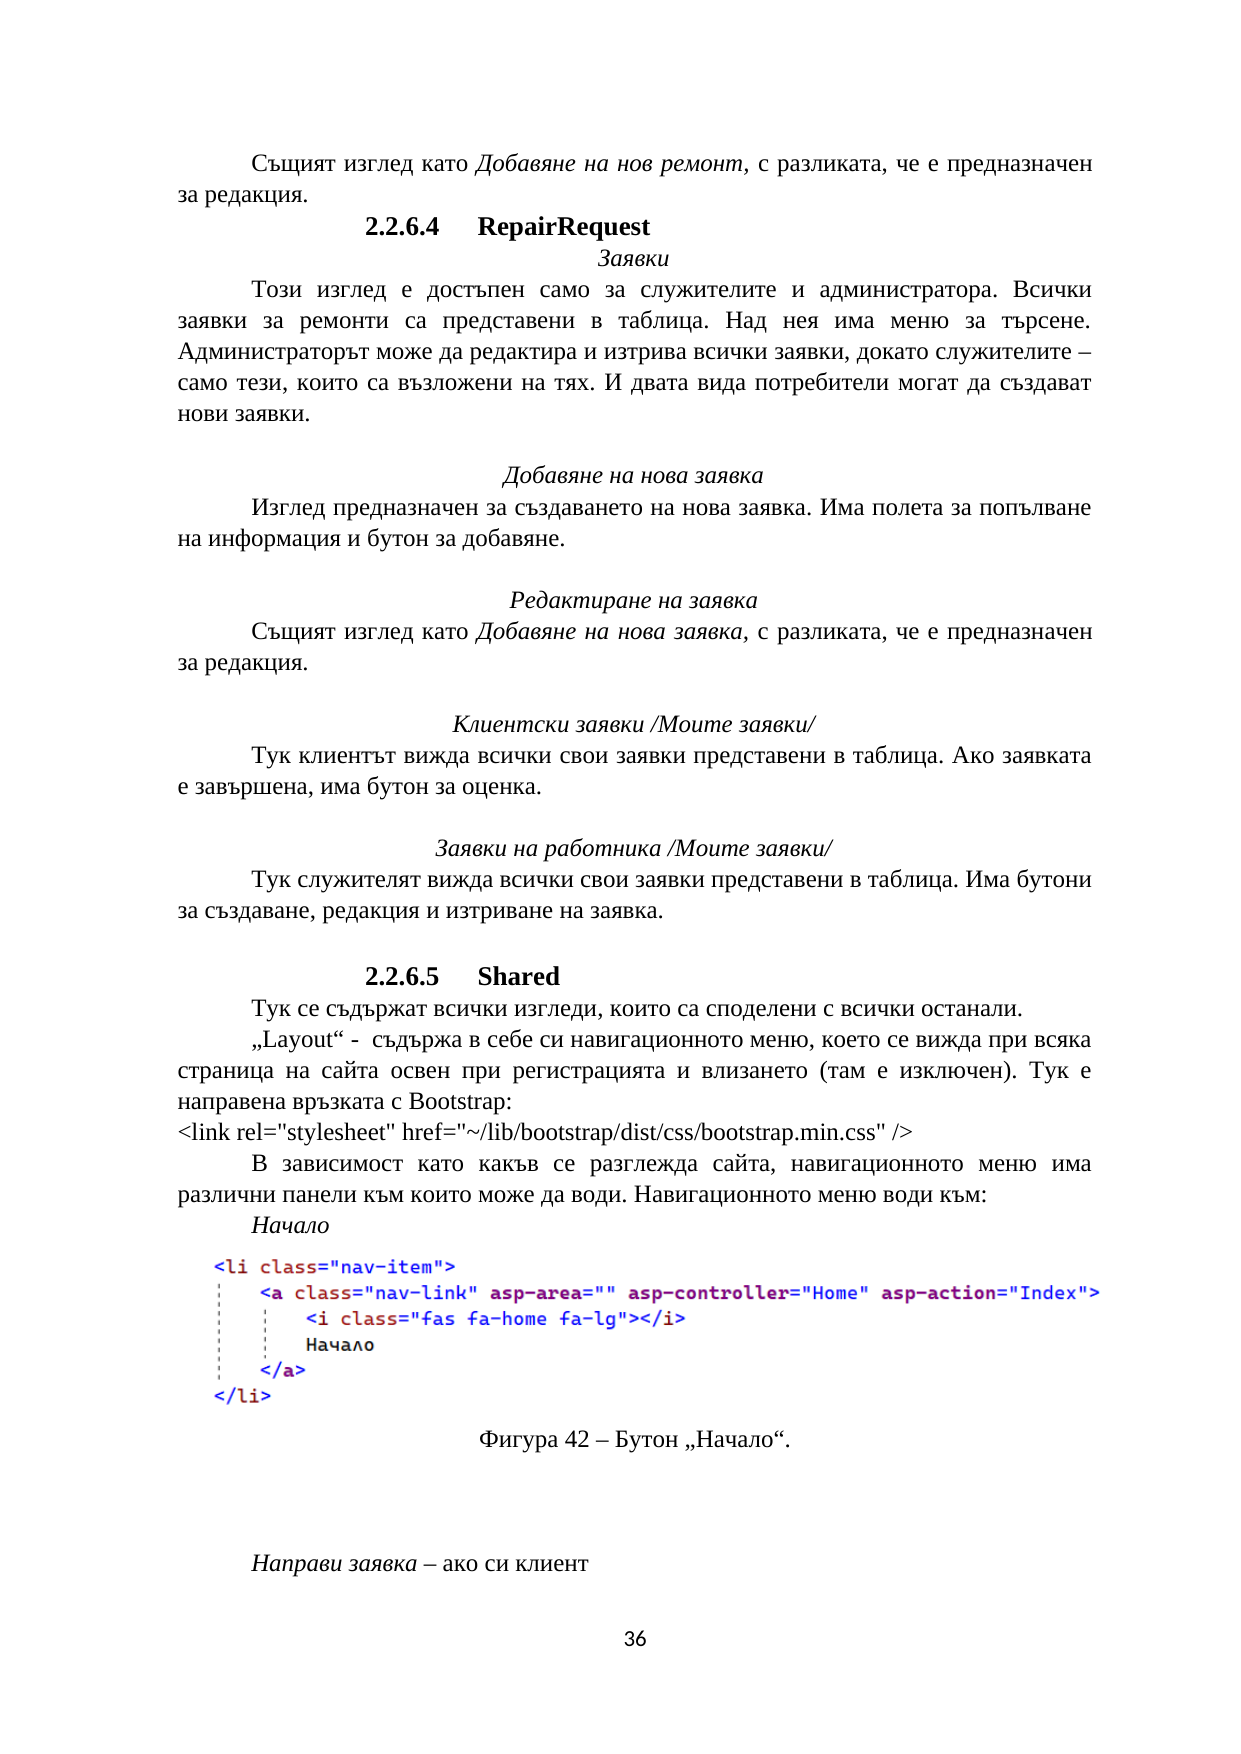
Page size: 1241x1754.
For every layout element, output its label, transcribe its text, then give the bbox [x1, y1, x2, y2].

list Тук клиентът вижда всички свои заявки представени в таблица. Ако заявката е завършена, има бутон за оценка. [177, 740, 1092, 800]
list Заявки на работника /Моите заявки/ [177, 833, 1092, 862]
list В зависимост като какъв се разглежда сайта, навигационното меню има различни панели към които може да води. Навигационното меню води към: [177, 1148, 1092, 1208]
list Тук служителят вижда всички свои заявки представени в таблица. Има бутони за създаване, редакция и изтриване на заявка. [177, 864, 1092, 924]
list RepairRequest [365, 210, 1092, 241]
list Изглед предназначен за създаването на нова заявка. Има полета за попълване на информация и бутон за добавяне. [177, 492, 1092, 551]
list Добавяне на нова заявка [177, 461, 1092, 489]
list Този изглед е достъпен само за служителите и администратора. Всички заявки за ремонти са представени в таблица. Над нея има меню за търсене. Администраторът може да редактира и изтрива всички заявки, докато служителите – само тези, които са възложени на тях. И двата вида потребители могат да създават нови заявки. [177, 274, 1092, 427]
list Заявки [177, 243, 1092, 272]
list Същият изглед като Добавяне на нова заявка, с разликата, че е предназначен за редакция. [177, 616, 1092, 676]
list Shared [365, 960, 1092, 991]
list <link rel="stylesheet" href="~/lib/bootstrap/dist/css/bootstrap.min.css" /> [177, 1117, 1092, 1146]
list Начало [177, 1211, 1092, 1239]
list Същият изглед като Добавяне на нов ремонт, с разликата, че е предназначен за редакция. [177, 148, 1092, 207]
list Клиентски заявки /Моите заявки/ [177, 709, 1092, 738]
list Тук се съдържат всички изгледи, които са споделени с всички останали. [177, 993, 1092, 1022]
list Редактиране на заявка [177, 585, 1092, 613]
list „Layout“ - съдържа в себе си навигационното меню, което се вижда при всяка страница на сайта освен при регистрацията и влизането (там е изключен). Тук е направена връзката с Bootstrap: [177, 1024, 1092, 1115]
list Фигура 42 – Бутон „Начало“. [177, 1424, 1092, 1453]
list Направи заявка – ако си клиент [177, 1548, 1092, 1577]
picture [177, 1241, 1170, 1422]
